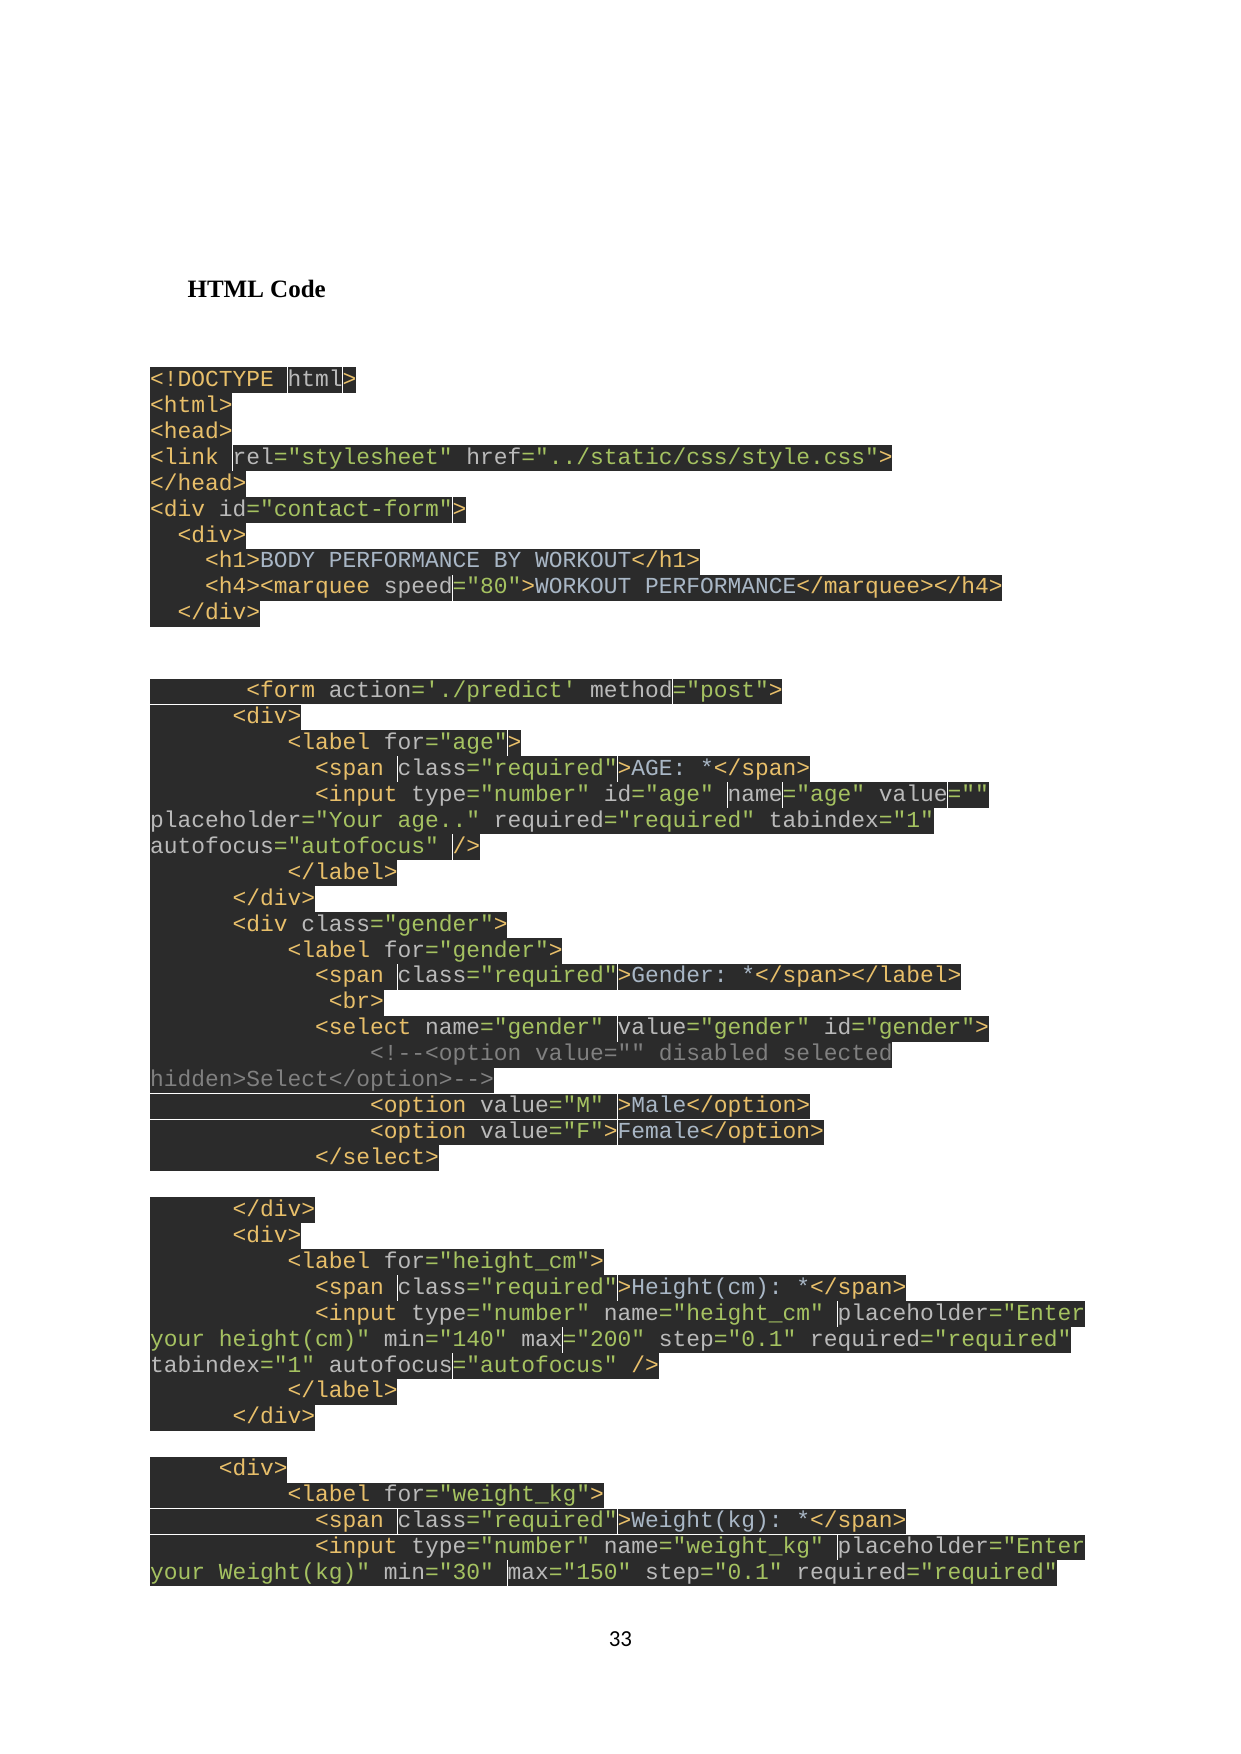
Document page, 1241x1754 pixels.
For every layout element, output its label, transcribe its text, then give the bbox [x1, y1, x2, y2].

text HTML Code [187, 274, 1090, 303]
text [150, 367, 1090, 1586]
